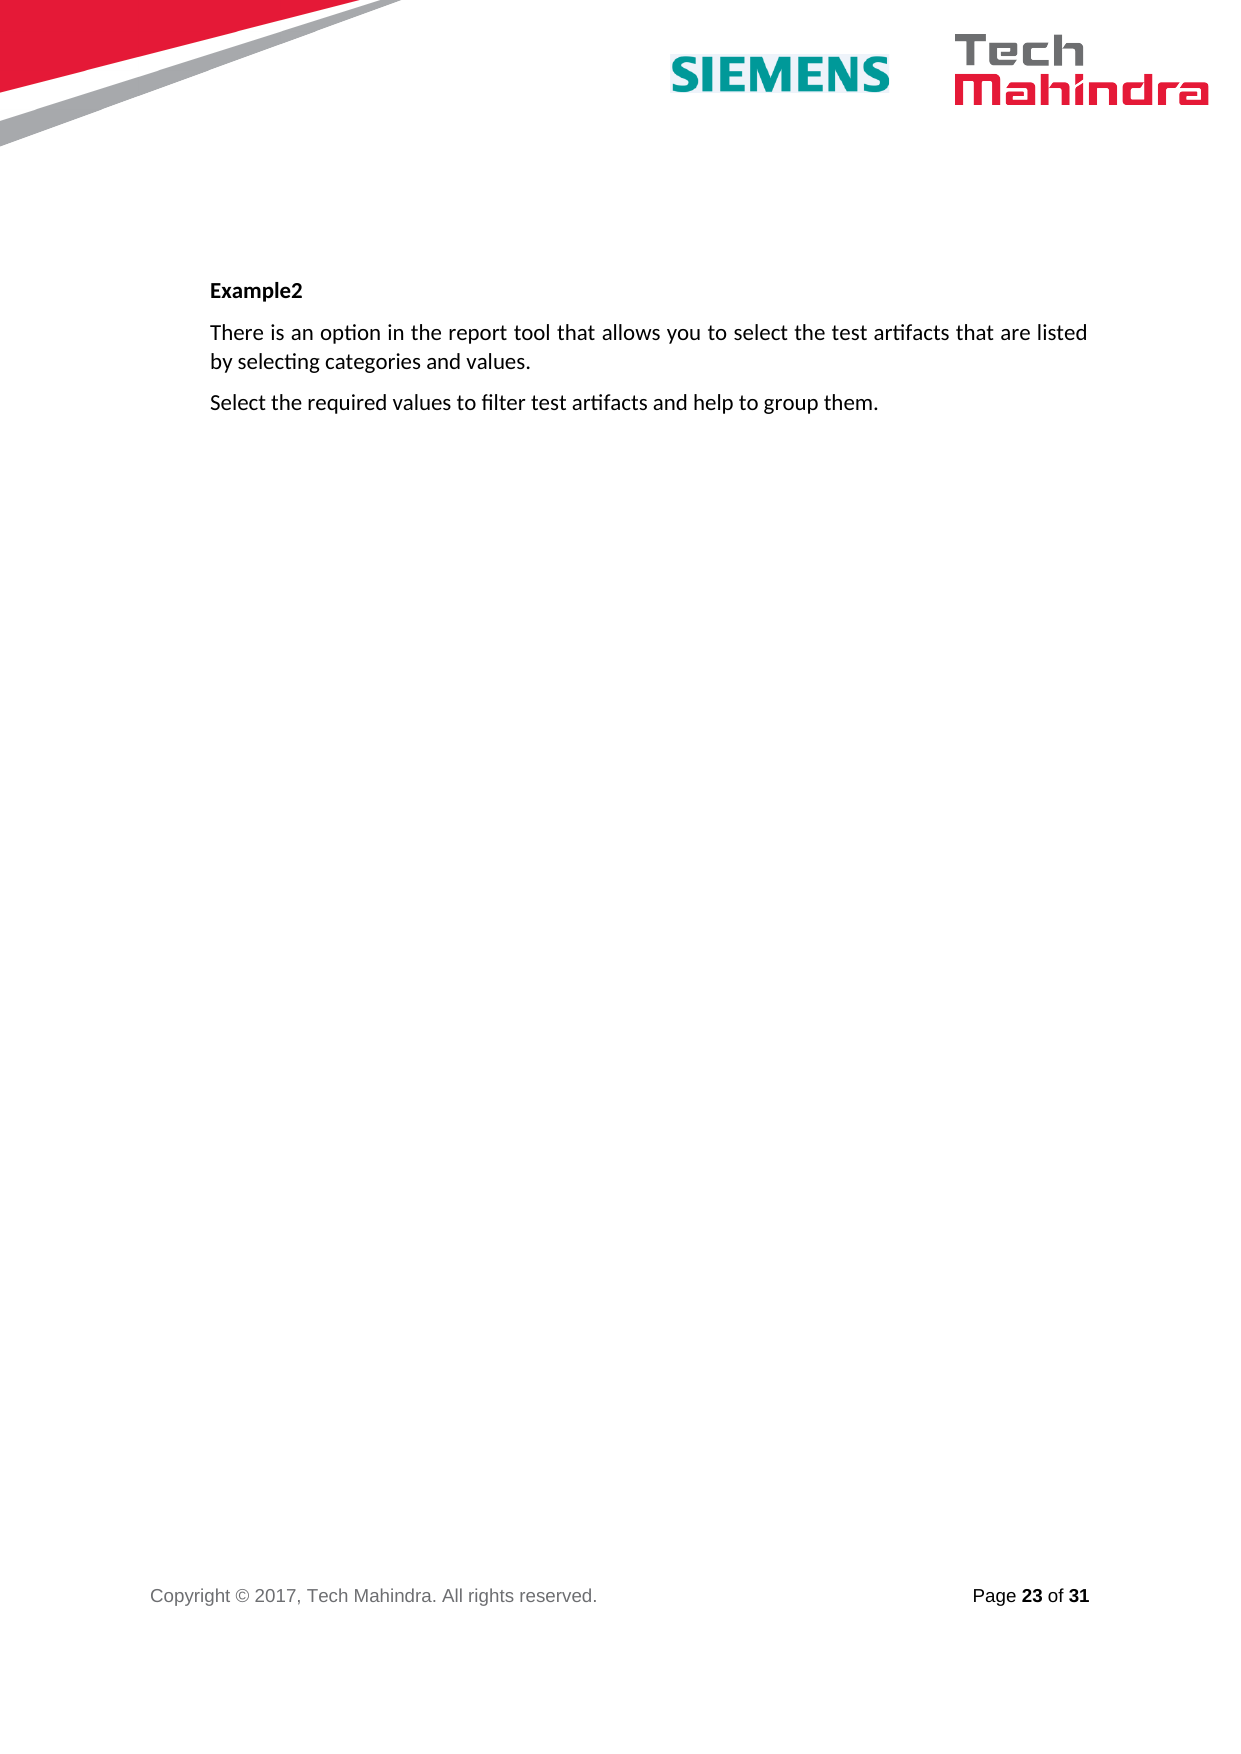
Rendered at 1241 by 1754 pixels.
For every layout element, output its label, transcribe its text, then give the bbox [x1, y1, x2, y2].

picture [670, 54, 890, 93]
text Select the required values to filter test artifacts and help to group them. [210, 387, 1090, 417]
picture [955, 34, 1209, 105]
text There is an option in the report tool that allows you to select the test artifacts that are listed by selecting categories and values. [210, 317, 1090, 375]
picture [0, 0, 423, 148]
text Example2 [210, 275, 1090, 304]
